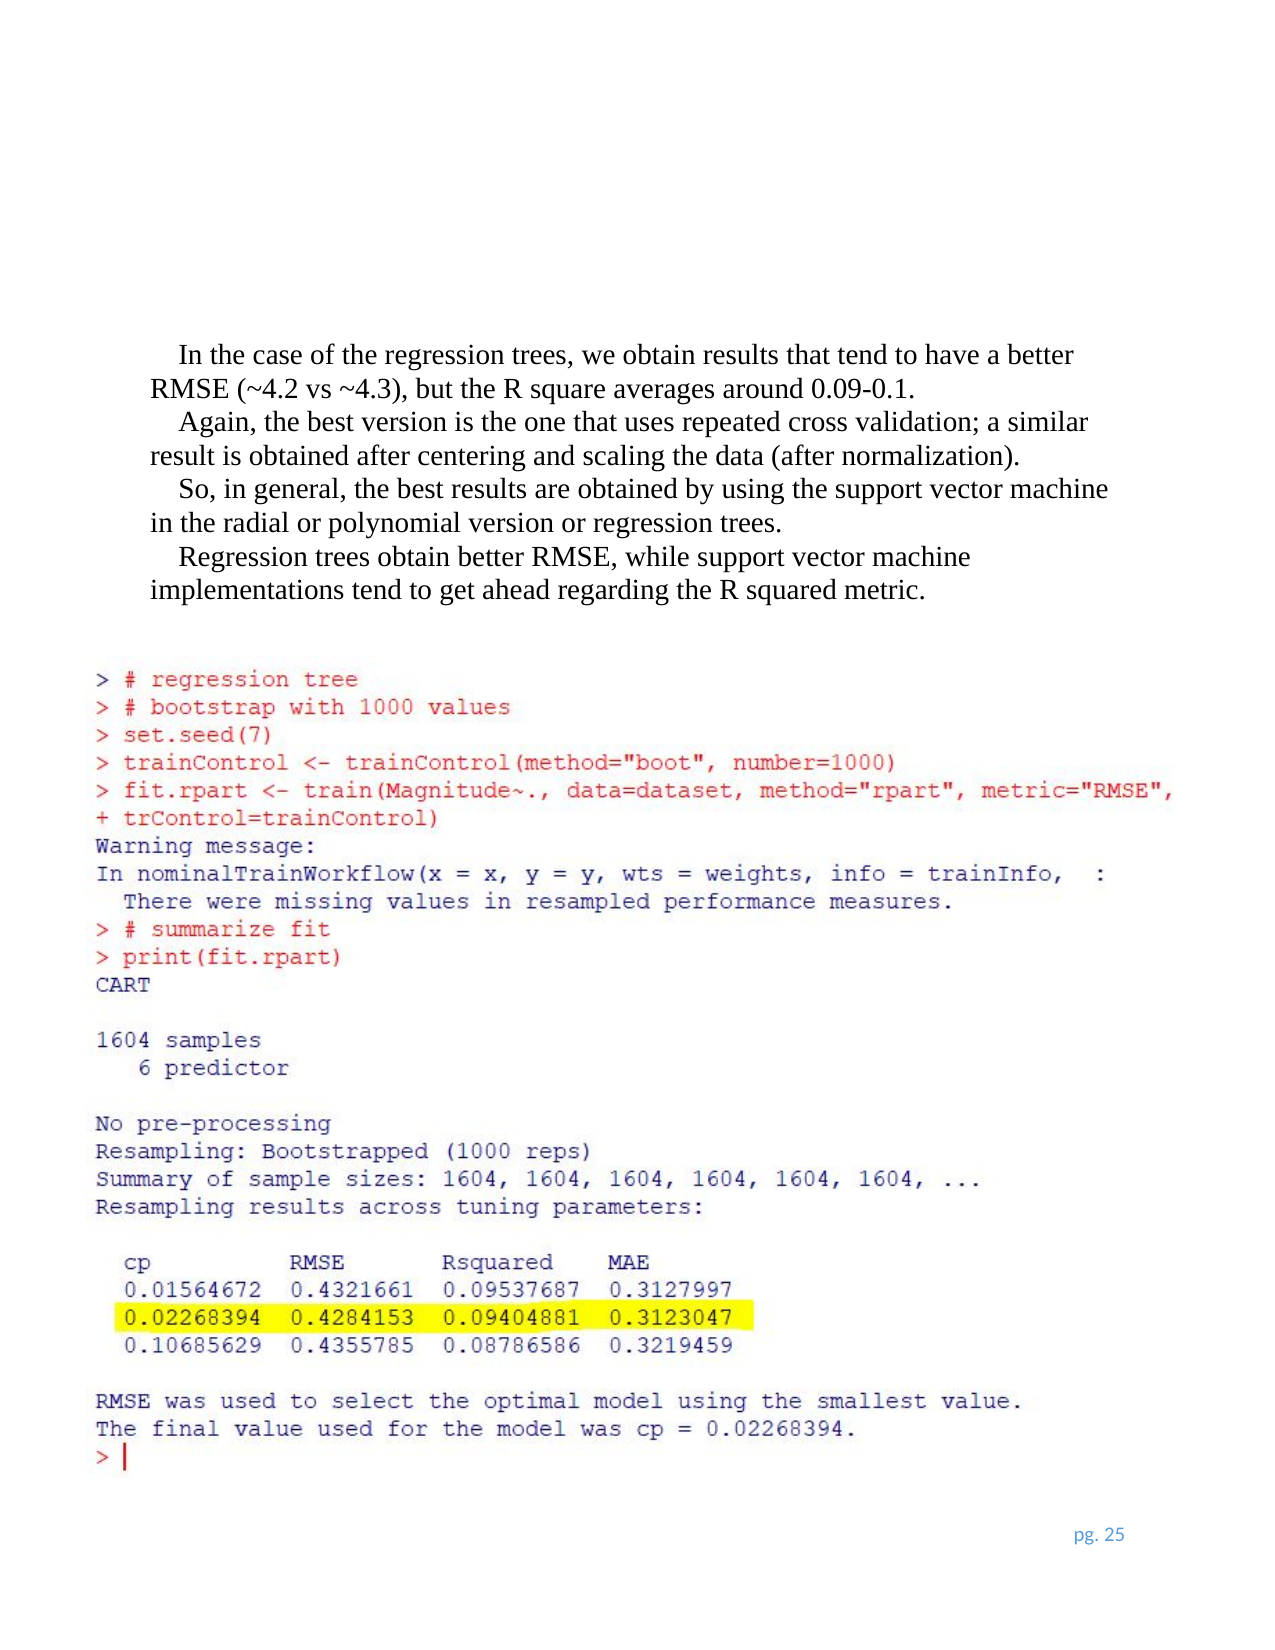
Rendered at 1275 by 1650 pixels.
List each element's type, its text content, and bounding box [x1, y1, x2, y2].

text In the case of the regression trees, we obtain results that tend to have a better RMSE (~4.2 vs ~4.3), but the R square averages around 0.09-0.1. [150, 337, 1125, 404]
text Regression trees obtain better RMSE, while support vector machine implementations tend to get ahead regarding the R squared metric. [150, 539, 1125, 606]
text So, in general, the best results are obtained by using the support vector machine in the radial or polynomial version or regression trees. [150, 472, 1125, 539]
text Again, the best version is the one that uses repeated cross validation; a similar result is obtained after centering and scaling the data (after normalization). [150, 404, 1125, 472]
picture [86, 656, 1199, 1479]
